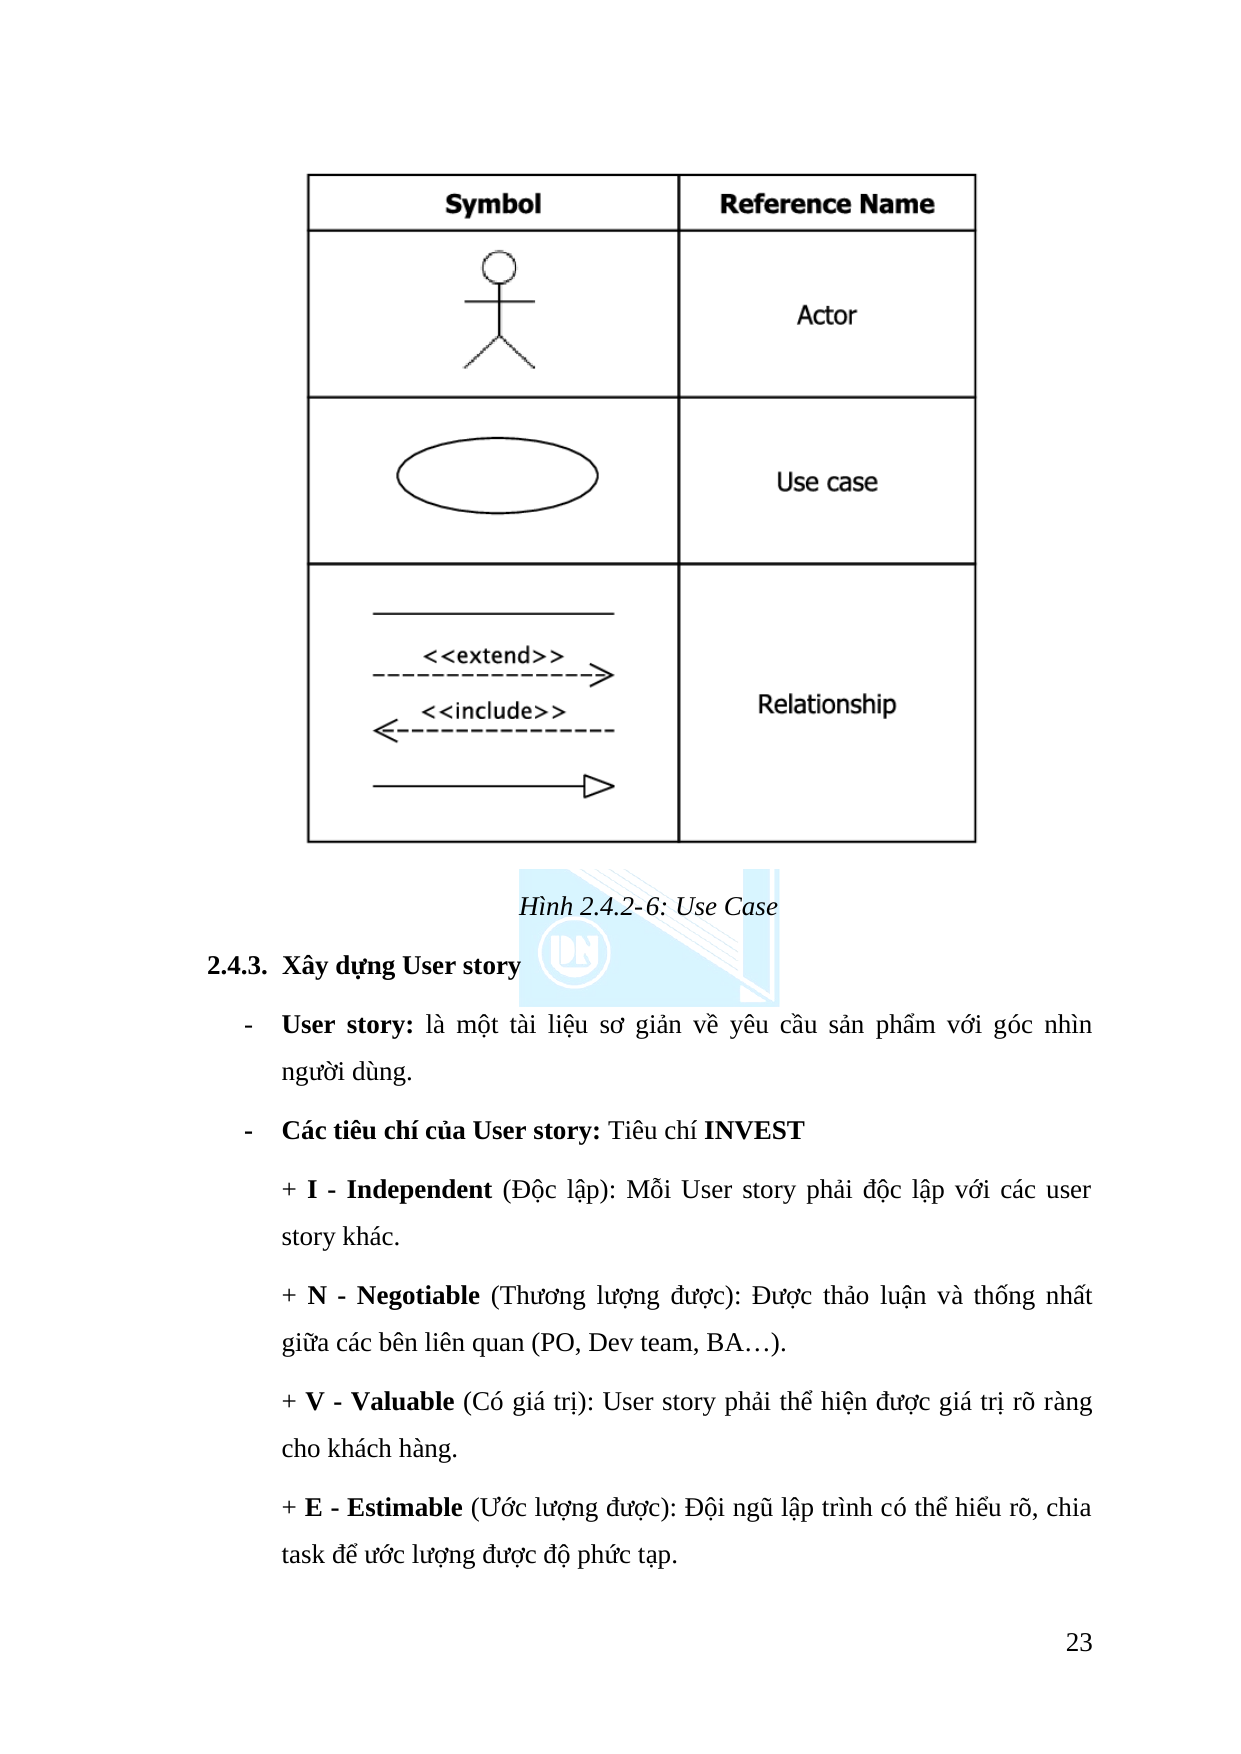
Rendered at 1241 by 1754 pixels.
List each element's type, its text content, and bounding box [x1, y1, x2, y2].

text User story: là một tài liệu sơ giản về yêu cầu sản phẩm với góc nhìn người dùng. [244, 1009, 1092, 1086]
text Các tiêu chí của User story: Tiêu chí INVEST [244, 1114, 1092, 1146]
subtitle Xây dựng User story [207, 949, 1092, 981]
list + N - Negotiable (Thương lượng được): Được thảo luận và thống nhất giữa các bên liên quan (PO, Dev team, BA…). [281, 1279, 1092, 1357]
list + V - Valuable (Có giá trị): User story phải thể hiện được giá trị rõ ràng cho khách hàng. [281, 1385, 1092, 1463]
list + E - Estimable (Ước lượng được): Đội ngũ lập trình có thể hiểu rõ, chia task để ước lượng được độ phức tạp. [281, 1491, 1092, 1569]
picture [281, 147, 1003, 869]
list + I - Independent (Độc lập): Mỗi User story phải độc lập với các user story khác. [281, 1174, 1092, 1251]
